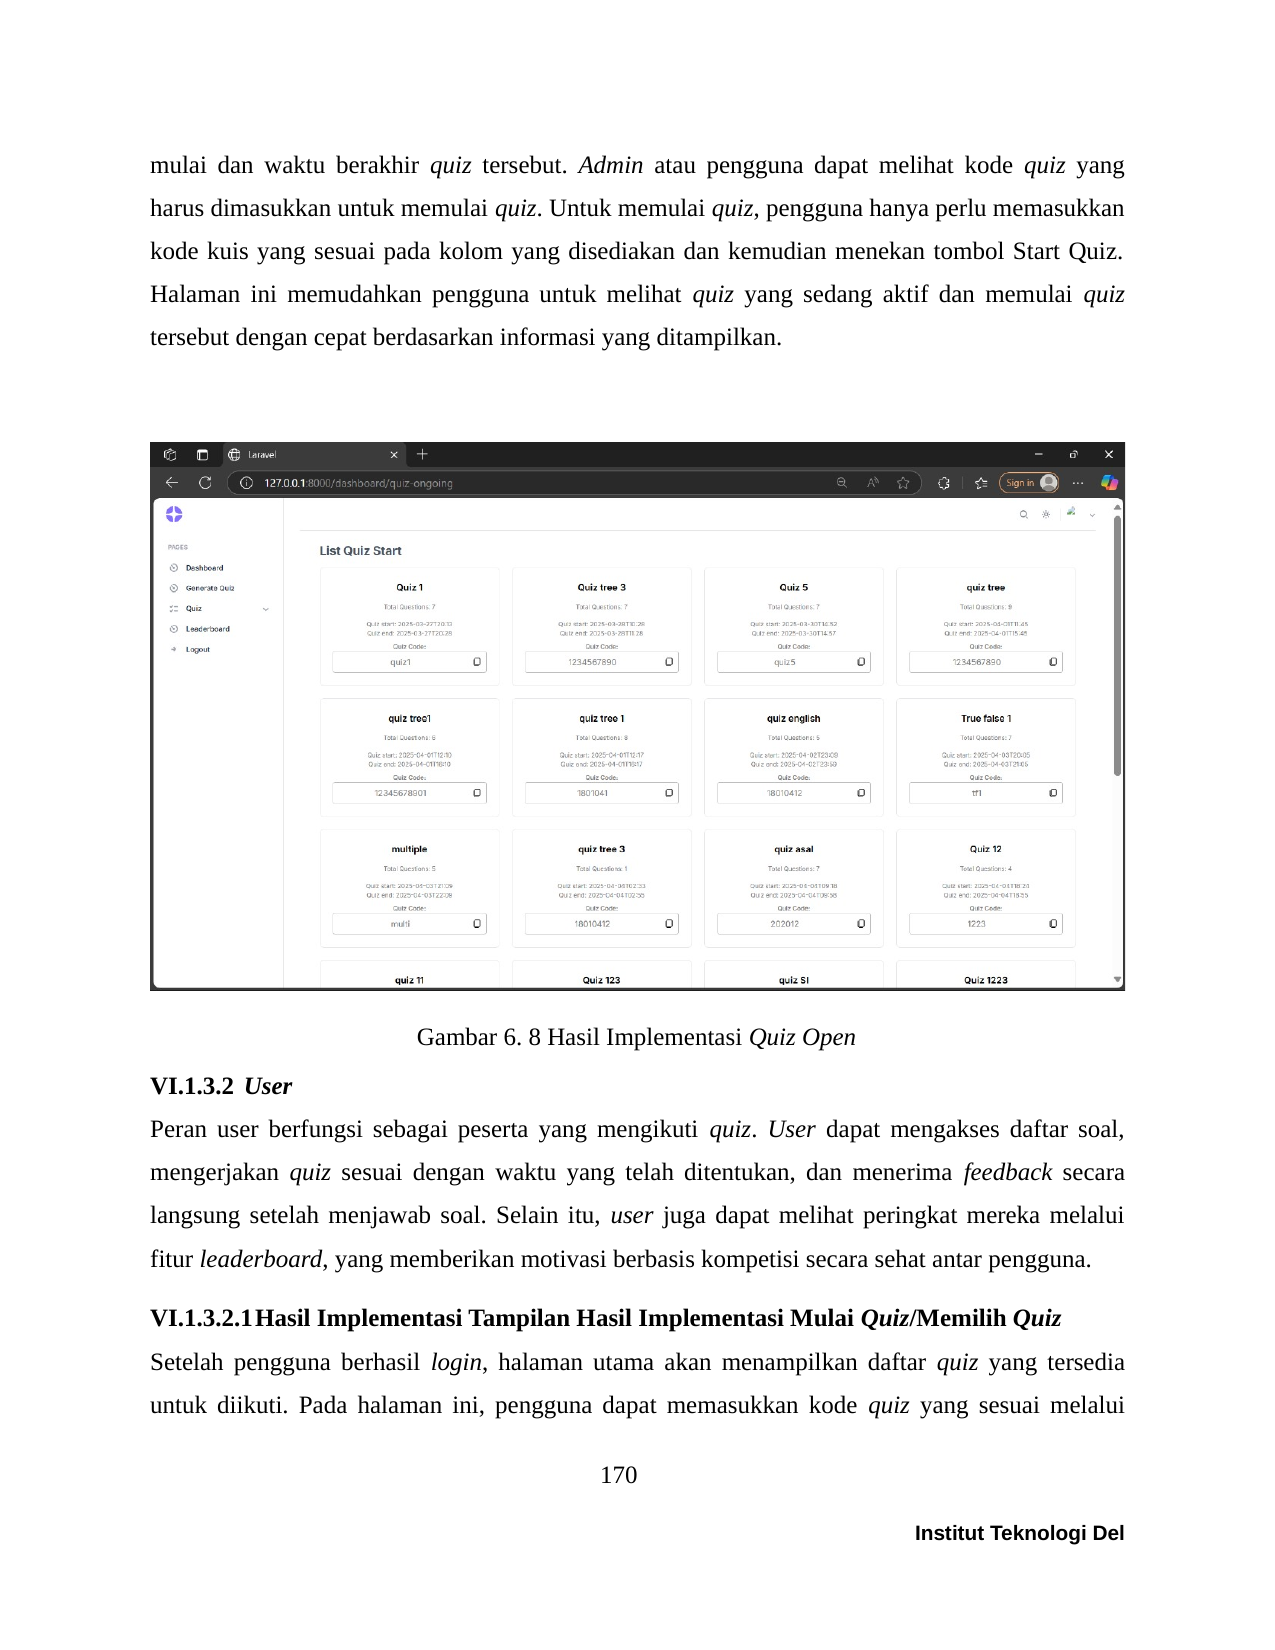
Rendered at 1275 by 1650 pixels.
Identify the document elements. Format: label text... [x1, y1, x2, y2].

text Peran user berfungsi sebagai peserta yang mengikuti quiz. User dapat mengakses daftar soal, mengerjakan quiz sesuai dengan waktu yang telah ditentukan, dan menerima feedback secara langsung setelah menjawab soal. Selain itu, user juga dapat melihat peringkat mereka melalui fitur leaderboard, yang memberikan motivasi berbasis kompetisi secara sehat antar pengguna. [150, 1114, 1125, 1272]
subtitle User [150, 1071, 1125, 1100]
text Gambar 6. 8 Hasil Implementasi Quiz Open [150, 1022, 1125, 1050]
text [150, 1347, 1125, 1418]
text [150, 150, 1125, 351]
picture [150, 442, 1125, 991]
subtitle Hasil Implementasi Tampilan Hasil Implementasi Mulai Quiz/Memilih Quiz [150, 1303, 1125, 1332]
